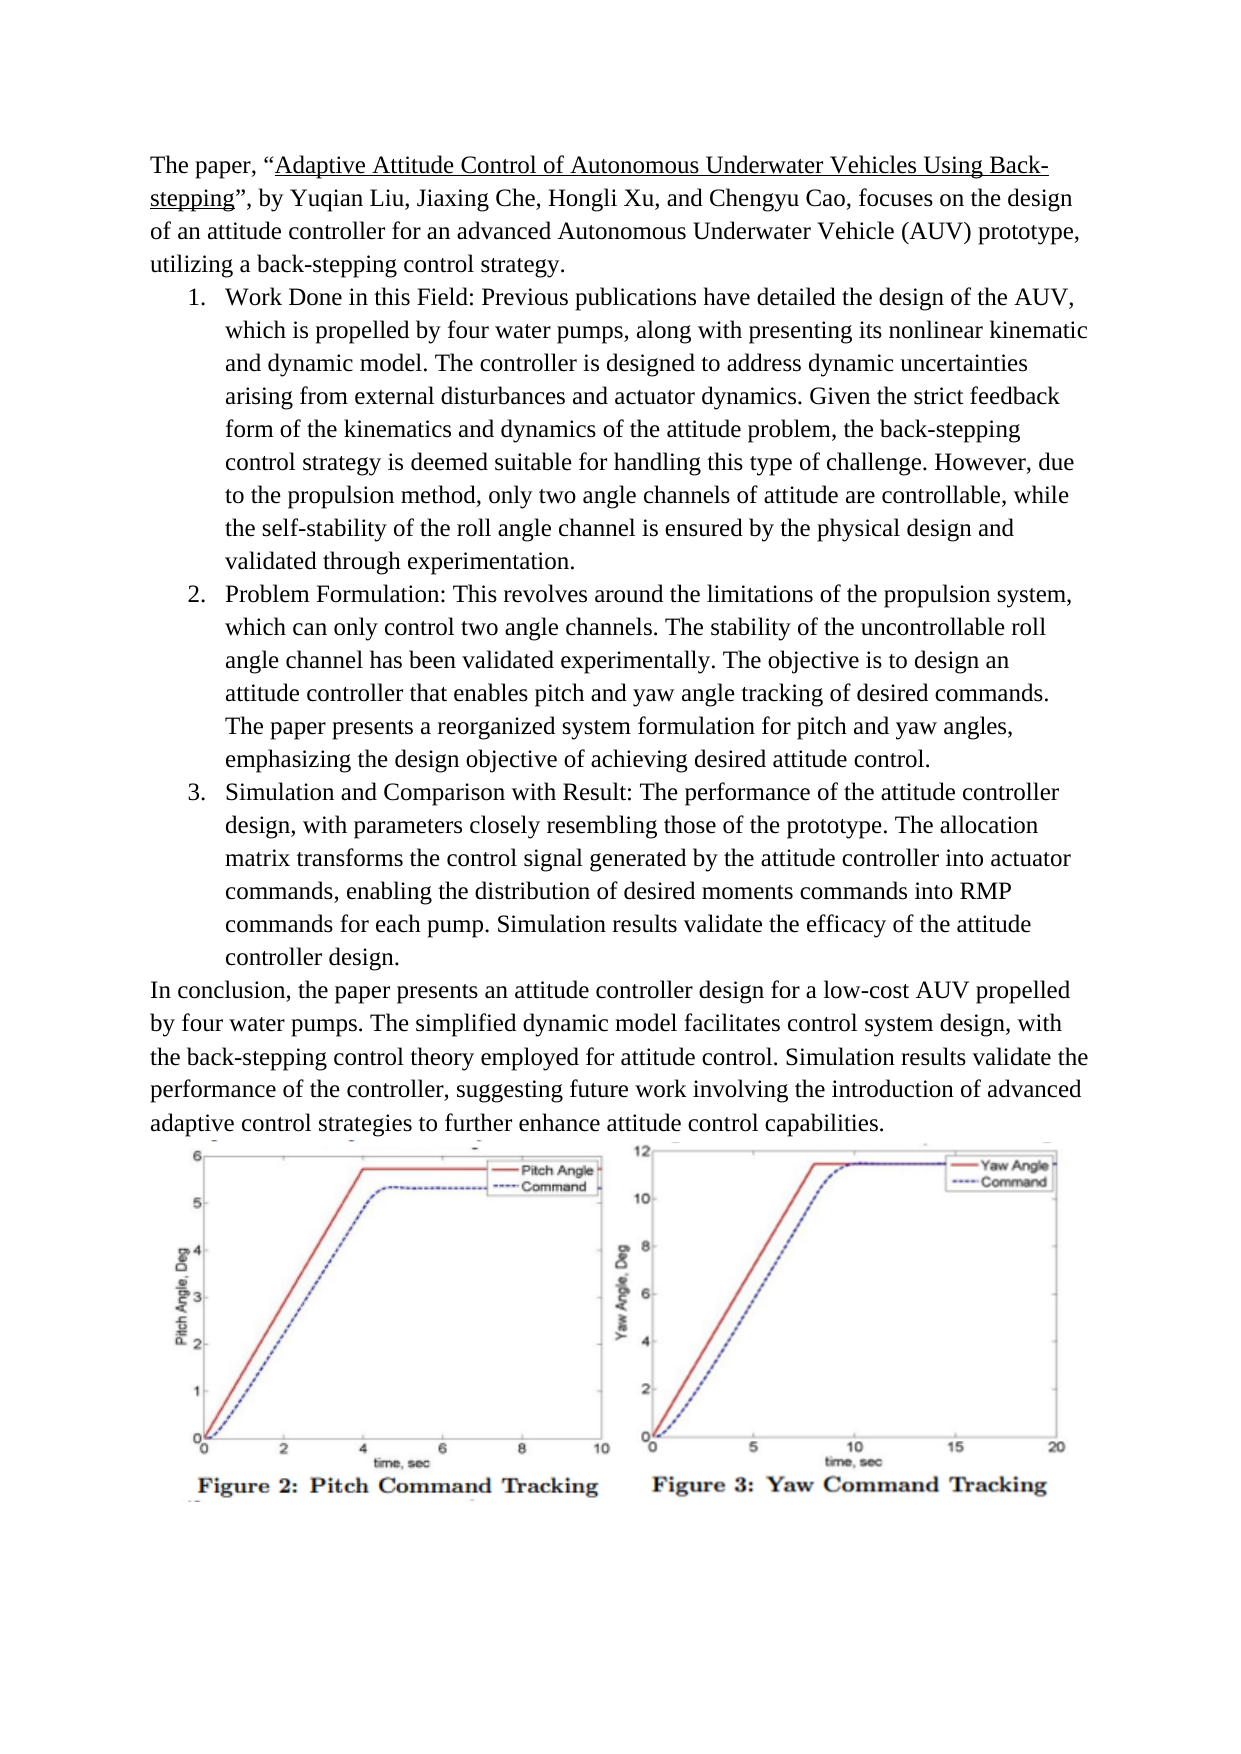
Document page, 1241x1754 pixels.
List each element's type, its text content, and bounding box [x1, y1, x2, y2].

picture [171, 1140, 1069, 1502]
text The paper, “Adaptive Attitude Control of Autonomous Underwater Vehicles Using Back-stepping”, by Yuqian Liu, Jiaxing Che, Hongli Xu, and Chengyu Cao, focuses on the design of an attitude controller for an advanced Autonomous Underwater Vehicle (AUV) prototype, utilizing a back-stepping control strategy. [150, 150, 1090, 278]
list Problem Formulation: This revolves around the limitations of the propulsion system, which can only control two angle channels. The stability of the uncontrollable roll angle channel has been validated experimentally. The objective is to design an attitude controller that enables pitch and yaw angle tracking of desired commands. The paper presents a reorganized system formulation for pitch and yaw angles, emphasizing the design objective of achieving desired attitude control. [187, 579, 1090, 773]
list Work Done in this Field: Previous publications have detailed the design of the AUV, which is propelled by four water pumps, along with presenting its nonlinear kinematic and dynamic model. The controller is designed to address dynamic uncertainties arising from external disturbances and actuator dynamics. Given the strict feedback form of the kinematics and dynamics of the attitude problem, the back-stepping control strategy is deemed suitable for handling this type of challenge. However, due to the propulsion method, only two angle channels of attitude are controllable, while the self-stability of the roll angle channel is ensured by the physical design and validated through experimentation. [187, 282, 1090, 575]
list Simulation and Comparison with Result: The performance of the attitude controller design, with parameters closely resembling those of the prototype. The allocation matrix transforms the control signal generated by the attitude controller into actuator commands, enabling the distribution of desired moments commands into RMP commands for each pump. Simulation results validate the efficacy of the attitude controller design. [187, 777, 1090, 971]
text In conclusion, the paper presents an attitude controller design for a low-cost AUV propelled by four water pumps. The simplified dynamic model facilitates control system design, with the back-stepping control theory employed for attitude control. Simulation results validate the performance of the controller, suggesting future work involving the introduction of advanced adaptive control strategies to further enhance attitude control capabilities. [150, 976, 1090, 1136]
